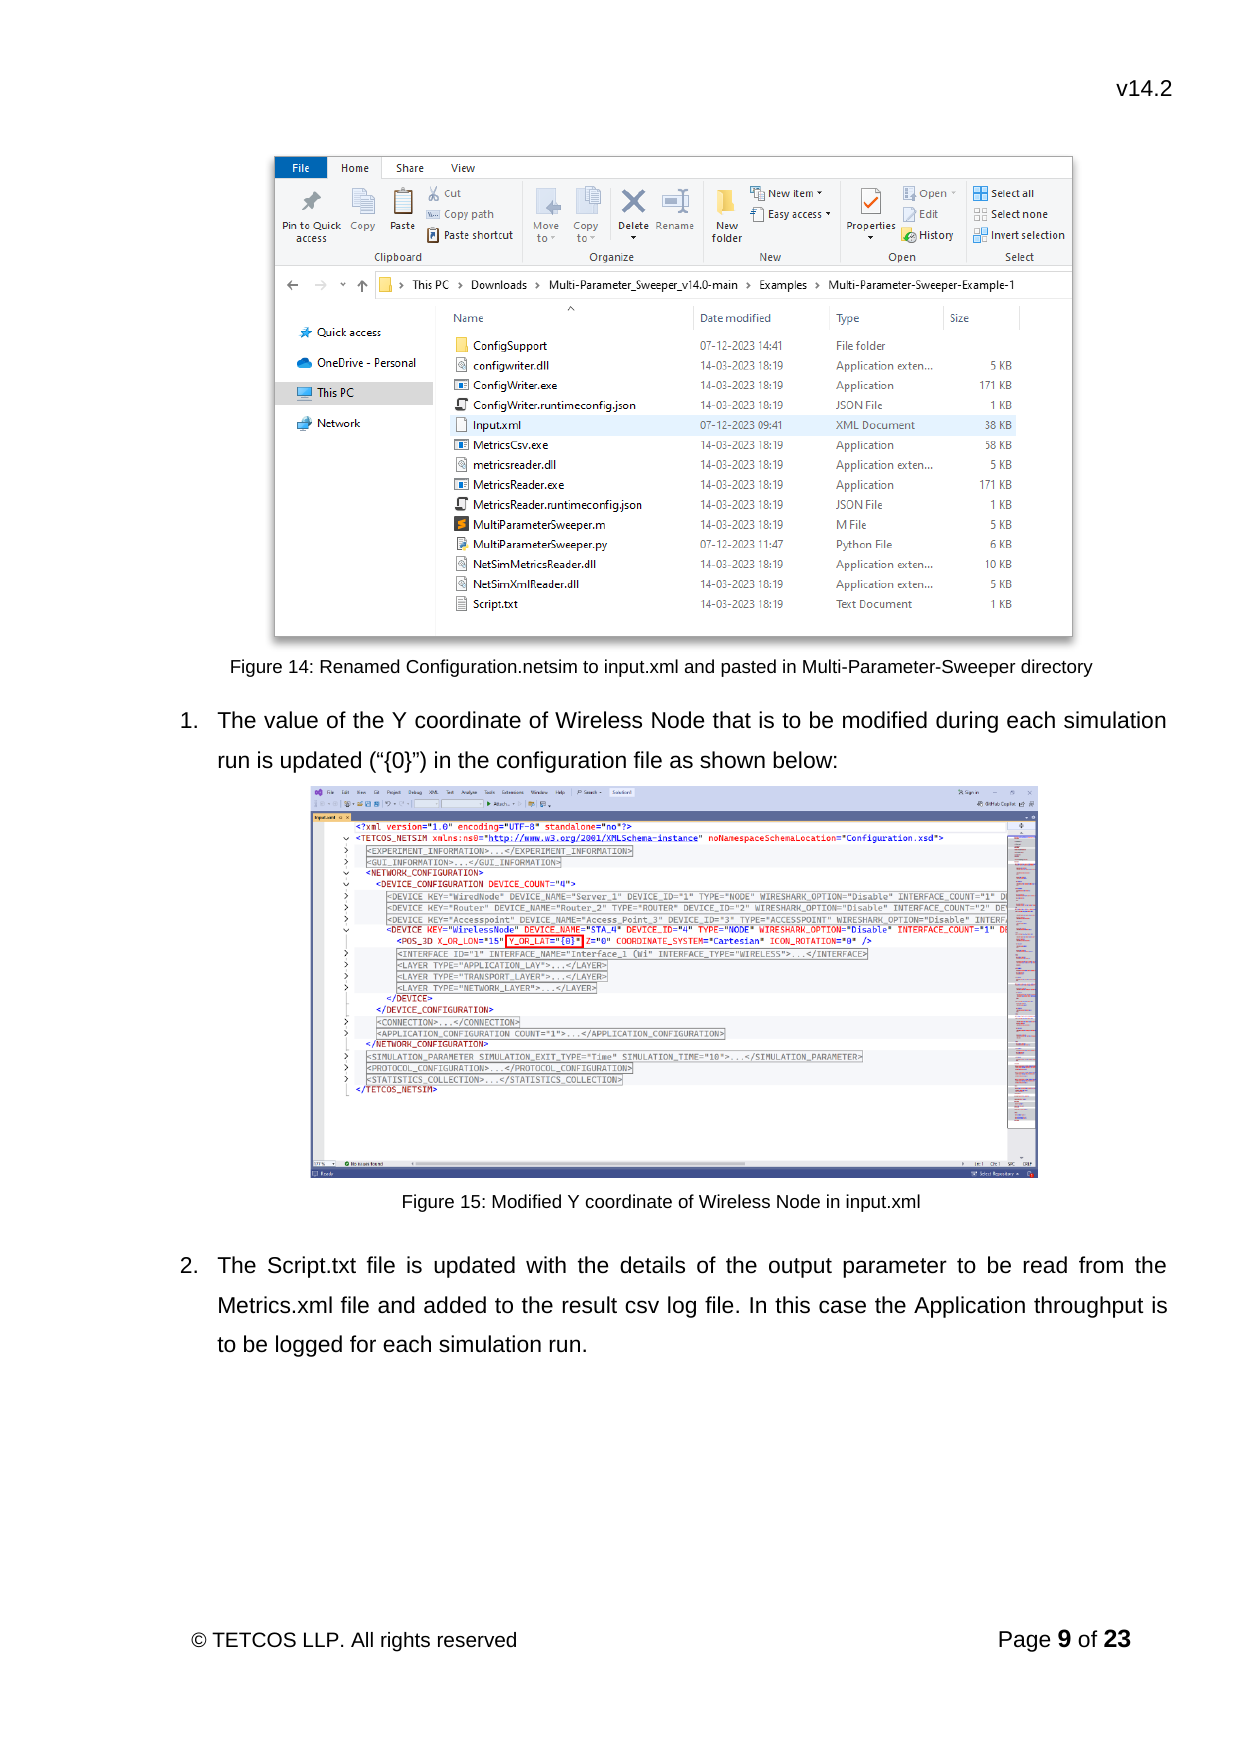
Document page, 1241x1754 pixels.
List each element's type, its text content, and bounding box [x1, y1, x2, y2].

picture [275, 157, 1072, 636]
list The value of the Y coordinate of Wireless Node that is to be modified during each simulation run is updated (“{0}”) in the configuration file as shown below: [179, 707, 1169, 773]
text Figure 14: Renamed Configuration.netsim to input.xml and pasted in Multi-Parameter-Sweeper directory [150, 656, 1172, 678]
picture [310, 786, 1038, 1178]
text Figure 15: Modified Y coordinate of Wireless Node in input.xml [150, 1190, 1172, 1212]
list The Script.txt file is updated with the details of the output parameter to be read from the Metrics.xml file and added to the result csv log file. In this case the Application throughput is to be logged for each simulation run. [179, 1252, 1169, 1357]
